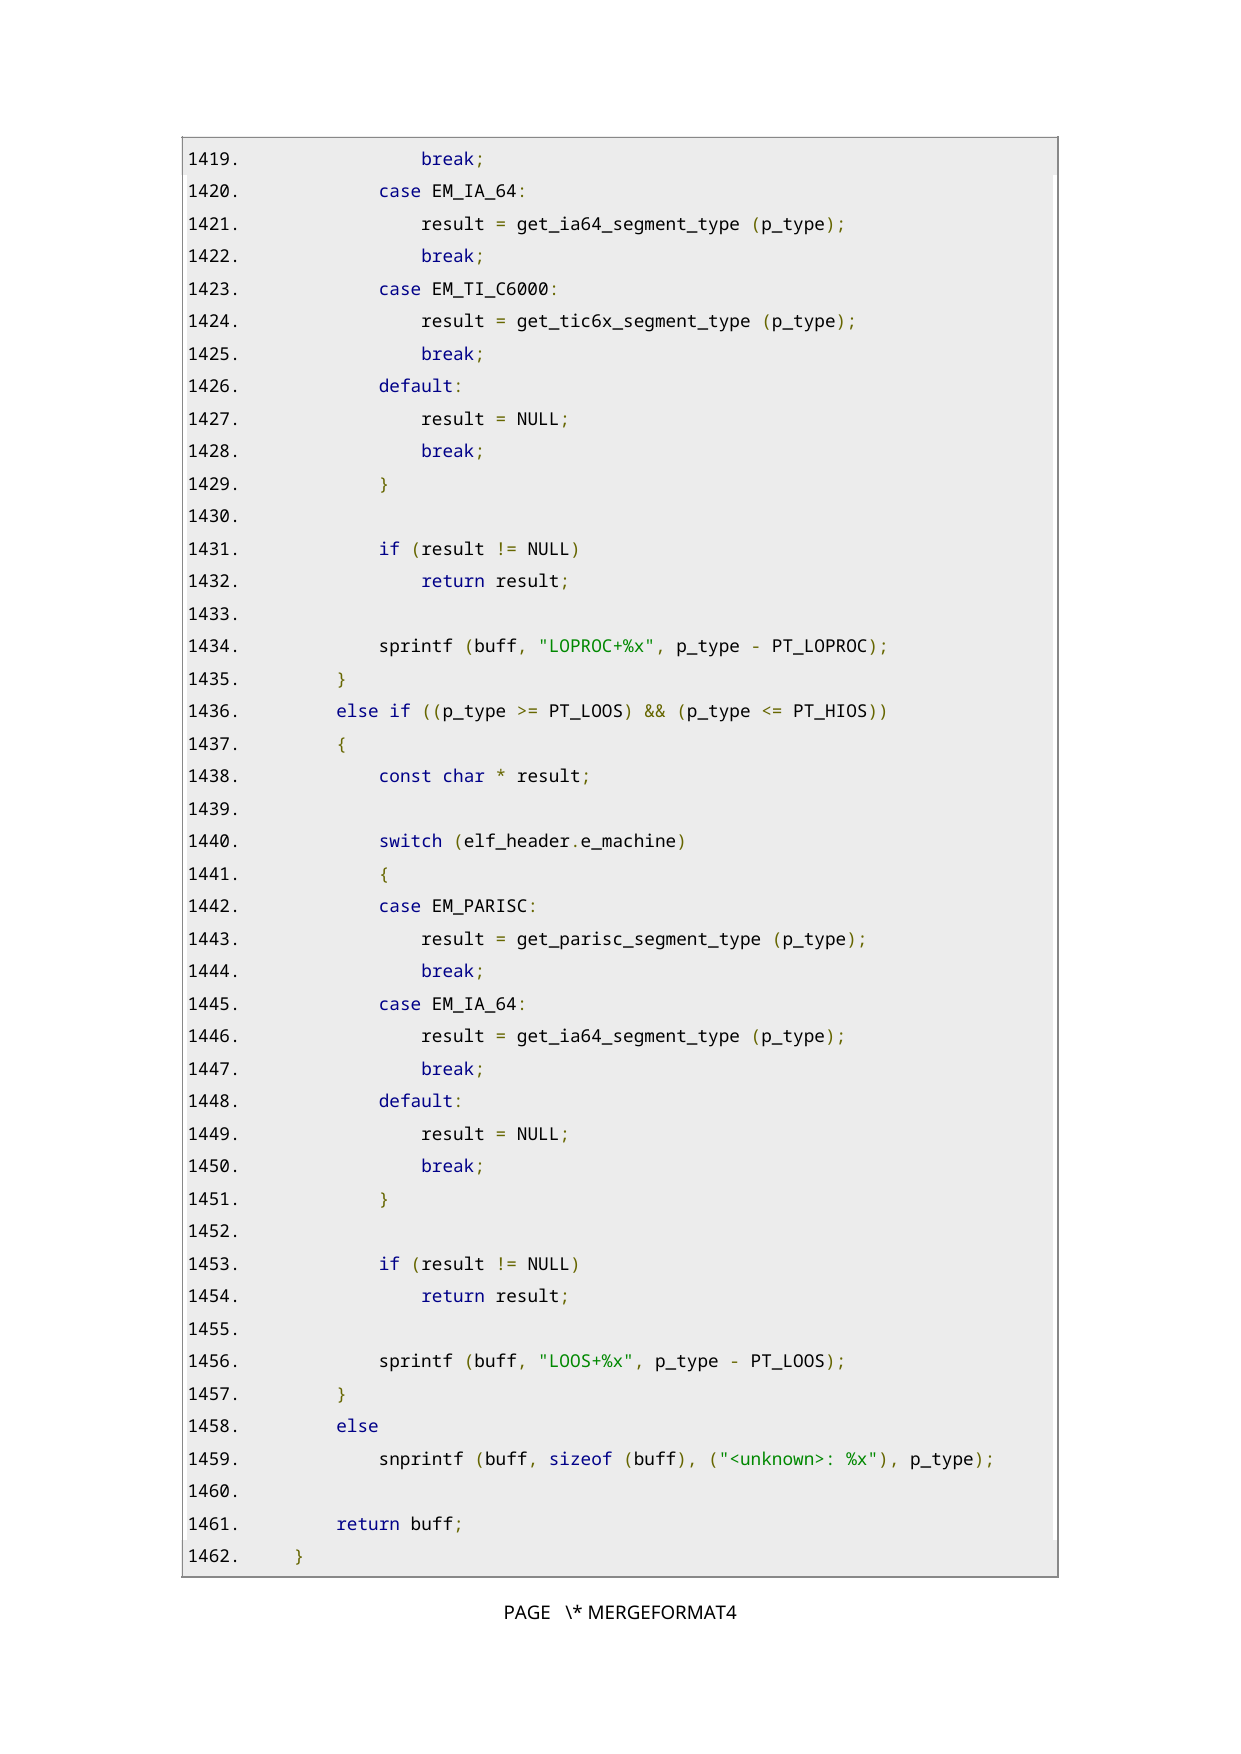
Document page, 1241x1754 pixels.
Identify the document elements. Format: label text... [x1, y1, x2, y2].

text 1419. break; [183, 138, 1057, 175]
text 1426. default: [187, 370, 1053, 402]
text 1458. else [187, 1410, 1053, 1442]
text 1450. break; [187, 1150, 1053, 1182]
text 1452. [187, 1215, 1053, 1247]
text 1455. [187, 1312, 1053, 1345]
text 1433. [187, 597, 1053, 630]
text 1462. } [183, 1534, 1057, 1576]
text 1459. snprintf (buff, sizeof (buff), ("<unknown>: %x"), p_type); [187, 1442, 1053, 1475]
text 1434. sprintf (buff, "LOPROC+%x", p_type - PT_LOPROC); [187, 630, 1053, 662]
text 1430. [187, 500, 1053, 532]
text 1460. [187, 1475, 1053, 1507]
text 1425. break; [187, 337, 1053, 370]
text 1445. case EM_IA_64: [187, 987, 1053, 1020]
text 1457. } [187, 1377, 1053, 1410]
text 1423. case EM_TI_C6000: [187, 272, 1053, 305]
text 1453. if (result != NULL) [187, 1247, 1053, 1280]
text 1454. return result; [187, 1280, 1053, 1312]
text 1461. return buff; [187, 1507, 1053, 1534]
text 1438. const char * result; [187, 760, 1053, 792]
text 1446. result = get_ia64_segment_type (p_type); [187, 1020, 1053, 1052]
text 1420. case EM_IA_64: [187, 175, 1053, 207]
text 1448. default: [187, 1085, 1053, 1117]
text 1449. result = NULL; [187, 1117, 1053, 1150]
text 1422. break; [187, 240, 1053, 272]
text 1444. break; [187, 955, 1053, 987]
text 1424. result = get_tic6x_segment_type (p_type); [187, 305, 1053, 337]
text 1441. { [187, 857, 1053, 890]
text 1436. else if ((p_type >= PT_LOOS) && (p_type <= PT_HIOS)) [187, 695, 1053, 727]
text 1428. break; [187, 435, 1053, 467]
text 1431. if (result != NULL) [187, 532, 1053, 565]
text 1447. break; [187, 1052, 1053, 1085]
text 1429. } [187, 467, 1053, 500]
text 1432. return result; [187, 565, 1053, 597]
text 1456. sprintf (buff, "LOOS+%x", p_type - PT_LOOS); [187, 1345, 1053, 1377]
text 1435. } [187, 662, 1053, 695]
text 1451. } [187, 1182, 1053, 1215]
text 1439. [187, 792, 1053, 825]
text 1443. result = get_parisc_segment_type (p_type); [187, 922, 1053, 955]
text 1421. result = get_ia64_segment_type (p_type); [187, 207, 1053, 240]
text 1427. result = NULL; [187, 402, 1053, 435]
text 1437. { [187, 727, 1053, 760]
text 1442. case EM_PARISC: [187, 890, 1053, 922]
text 1440. switch (elf_header.e_machine) [187, 825, 1053, 857]
